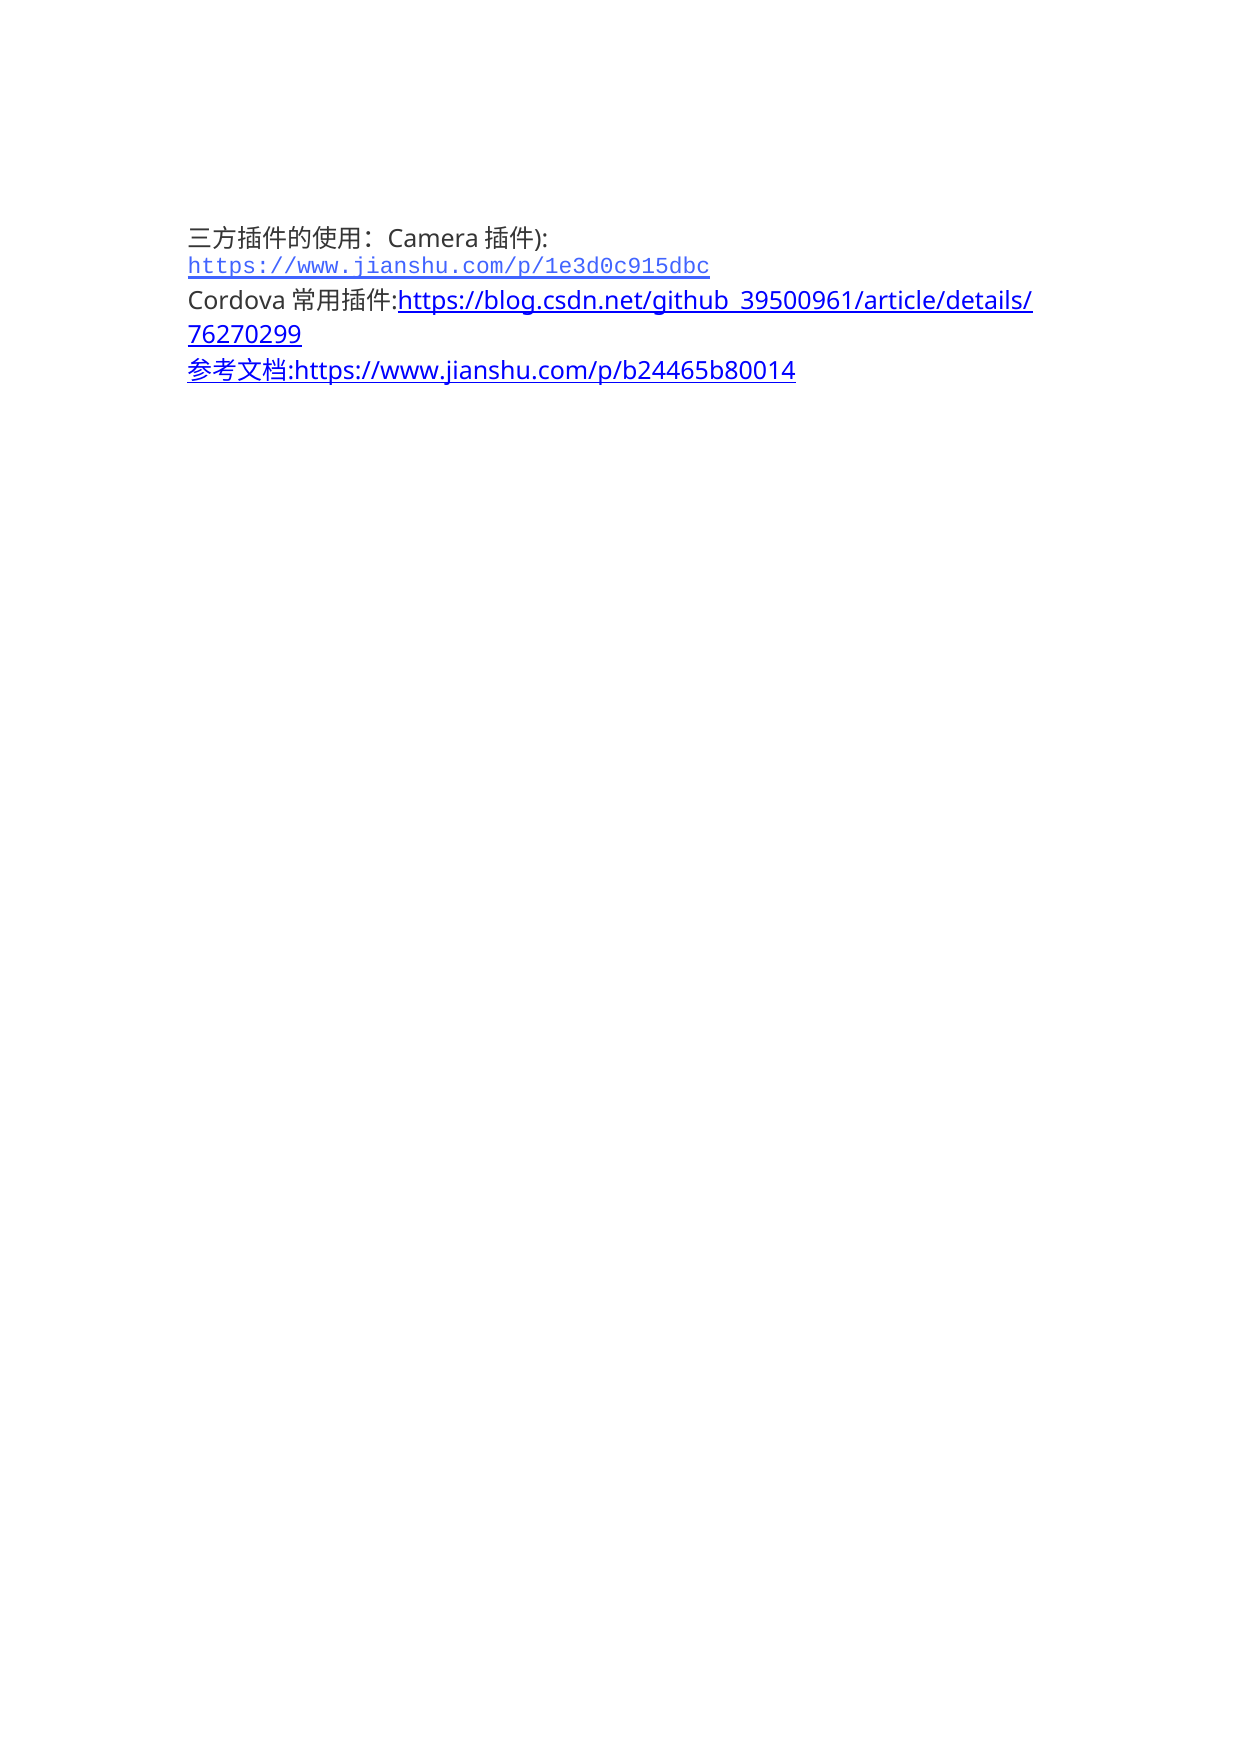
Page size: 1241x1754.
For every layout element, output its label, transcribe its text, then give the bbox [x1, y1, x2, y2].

text 三方插件的使用：Camera插件): [187, 218, 1053, 254]
text Cordova常用插件:https://blog.csdn.net/github_39500961/article/details/76270299 [187, 280, 1053, 351]
text https://www.jianshu.com/p/1e3d0c915dbc [187, 254, 1053, 280]
text 参考文档:https://www.jianshu.com/p/b24465b80014 [187, 351, 1053, 387]
